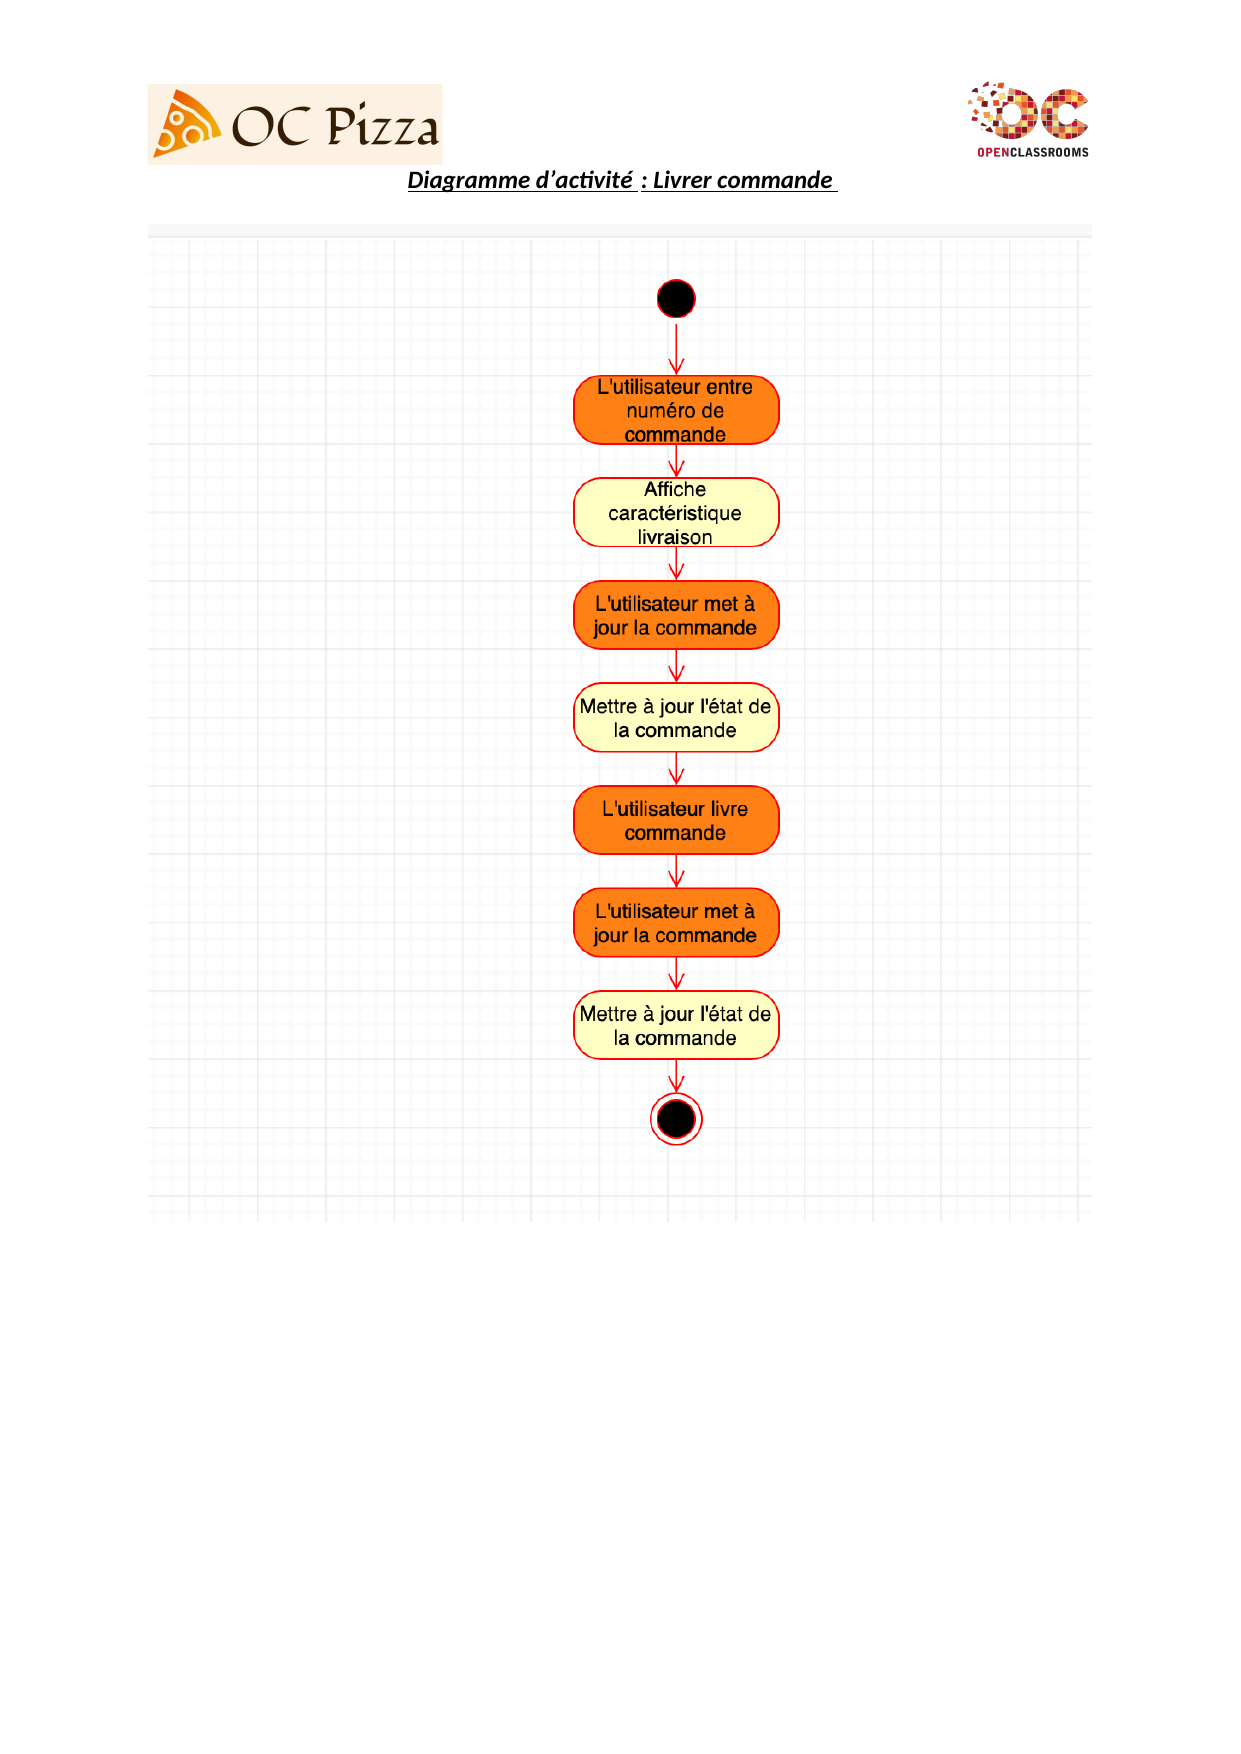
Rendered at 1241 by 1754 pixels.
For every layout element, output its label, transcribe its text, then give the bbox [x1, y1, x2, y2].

picture [963, 73, 1093, 165]
picture [147, 84, 443, 165]
picture [147, 224, 1092, 1222]
text Diagramme d’activité : Livrer commande [148, 165, 1093, 195]
